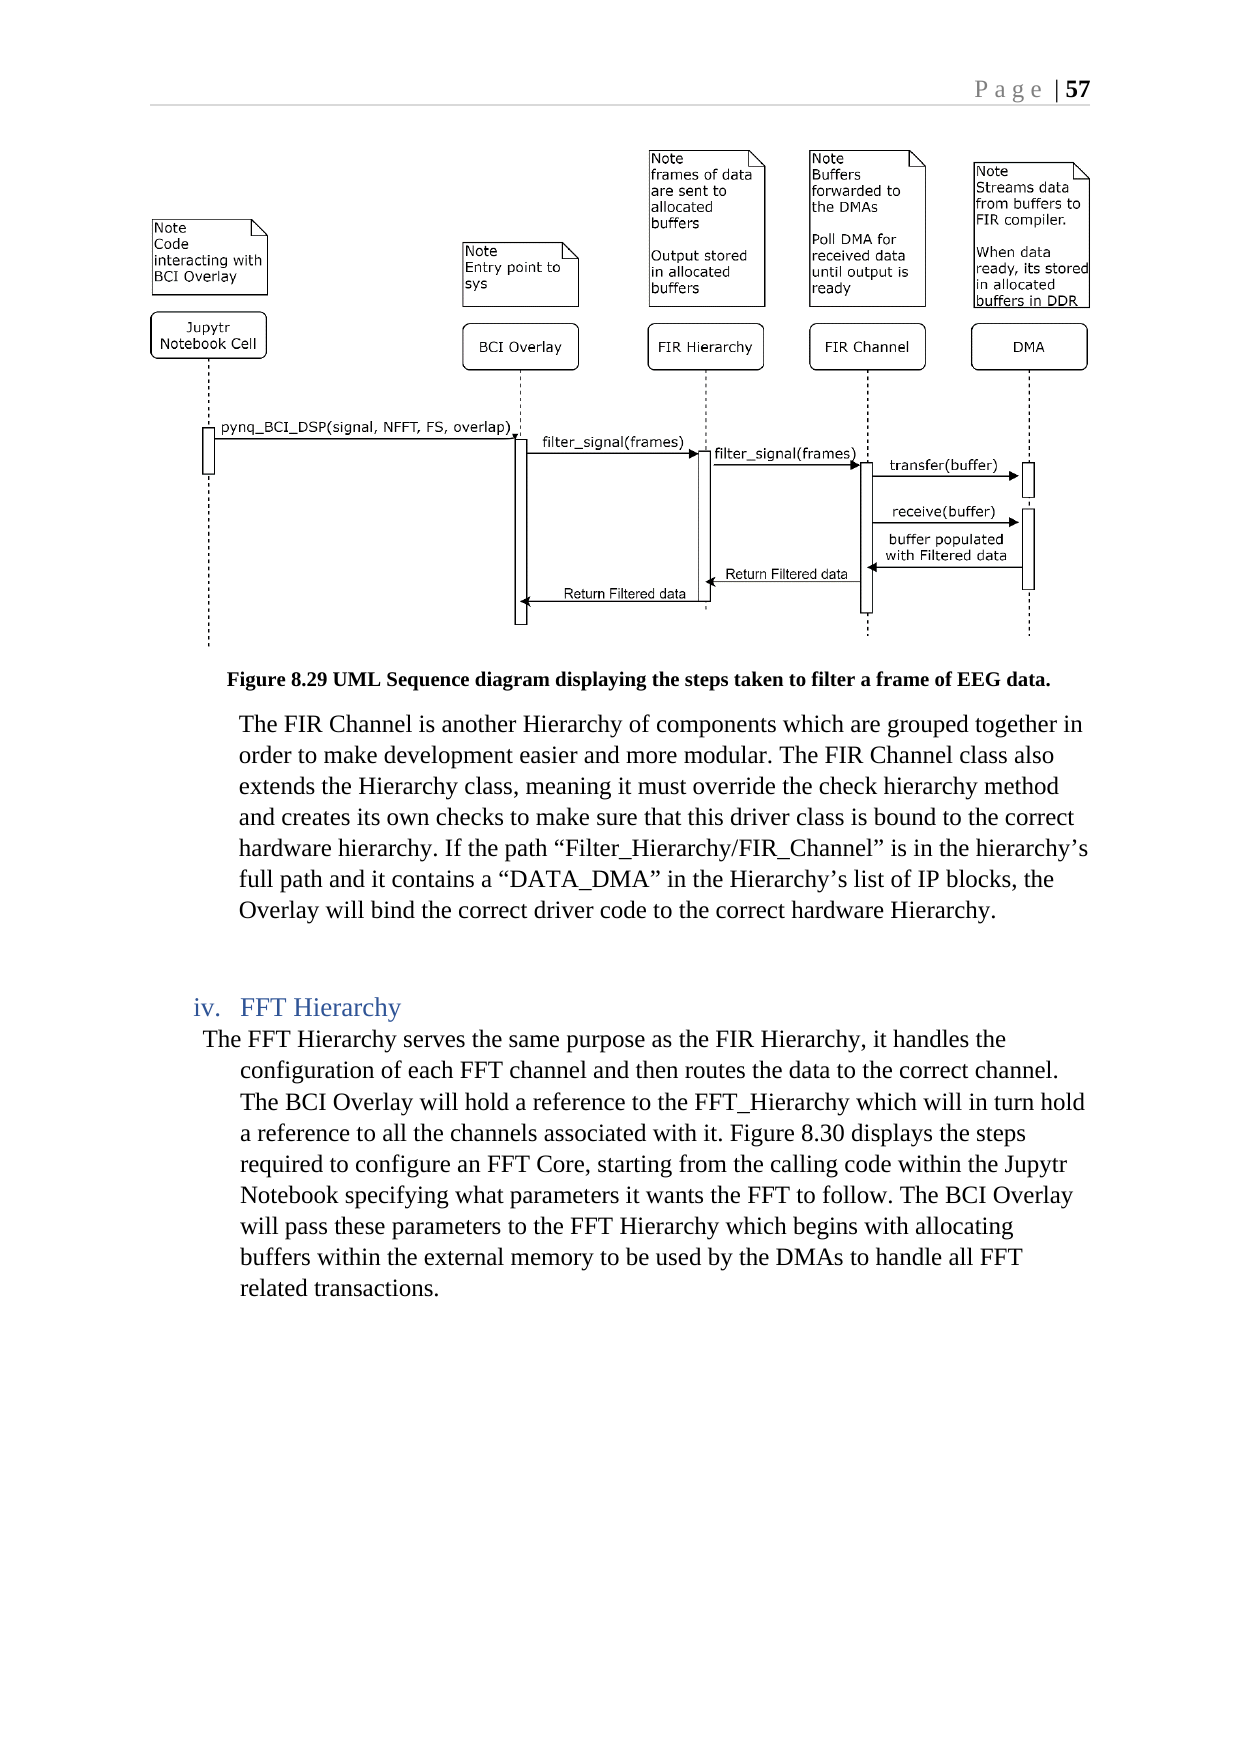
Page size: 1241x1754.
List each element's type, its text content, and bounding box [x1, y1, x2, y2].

subtitle FFT Hierarchy [221, 991, 1090, 1022]
text The FIR Channel is another Hierarchy of components which are grouped together in order to make development easier and more modular. The FIR Channel class also extends the Hierarchy class, meaning it must override the check hierarchy method and creates its own checks to make sure that this driver class is bound to the correct hardware hierarchy. If the path “Filter_Hierarchy/FIR_Channel” is in the hierarchy’s full path and it contains a “DATA_DMA” in the Hierarchy’s list of IP blocks, the Overlay will bind the correct driver code to the correct hardware Hierarchy. [239, 709, 1090, 924]
picture [150, 150, 1091, 648]
text The FFT Hierarchy serves the same purpose as the FIR Hierarchy, it handles the configuration of each FFT channel and then routes the data to the correct channel. The BCI Overlay will hold a reference to the FFT_Hierarchy which will in turn hold a reference to all the channels associated with it. Figure 8.30 displays the steps required to configure an FFT Core, starting from the calling code within the Jupytr Notebook specifying what parameters it wants the FFT to follow. The BCI Overlay will pass these parameters to the FFT Hierarchy which begins with allocating buffers within the external memory to be used by the DMAs to handle all FFT related transactions. [202, 1024, 1090, 1302]
text Figure 8.29 UML Sequence diagram displaying the steps taken to filter a frame of EEG data. [187, 667, 1090, 691]
